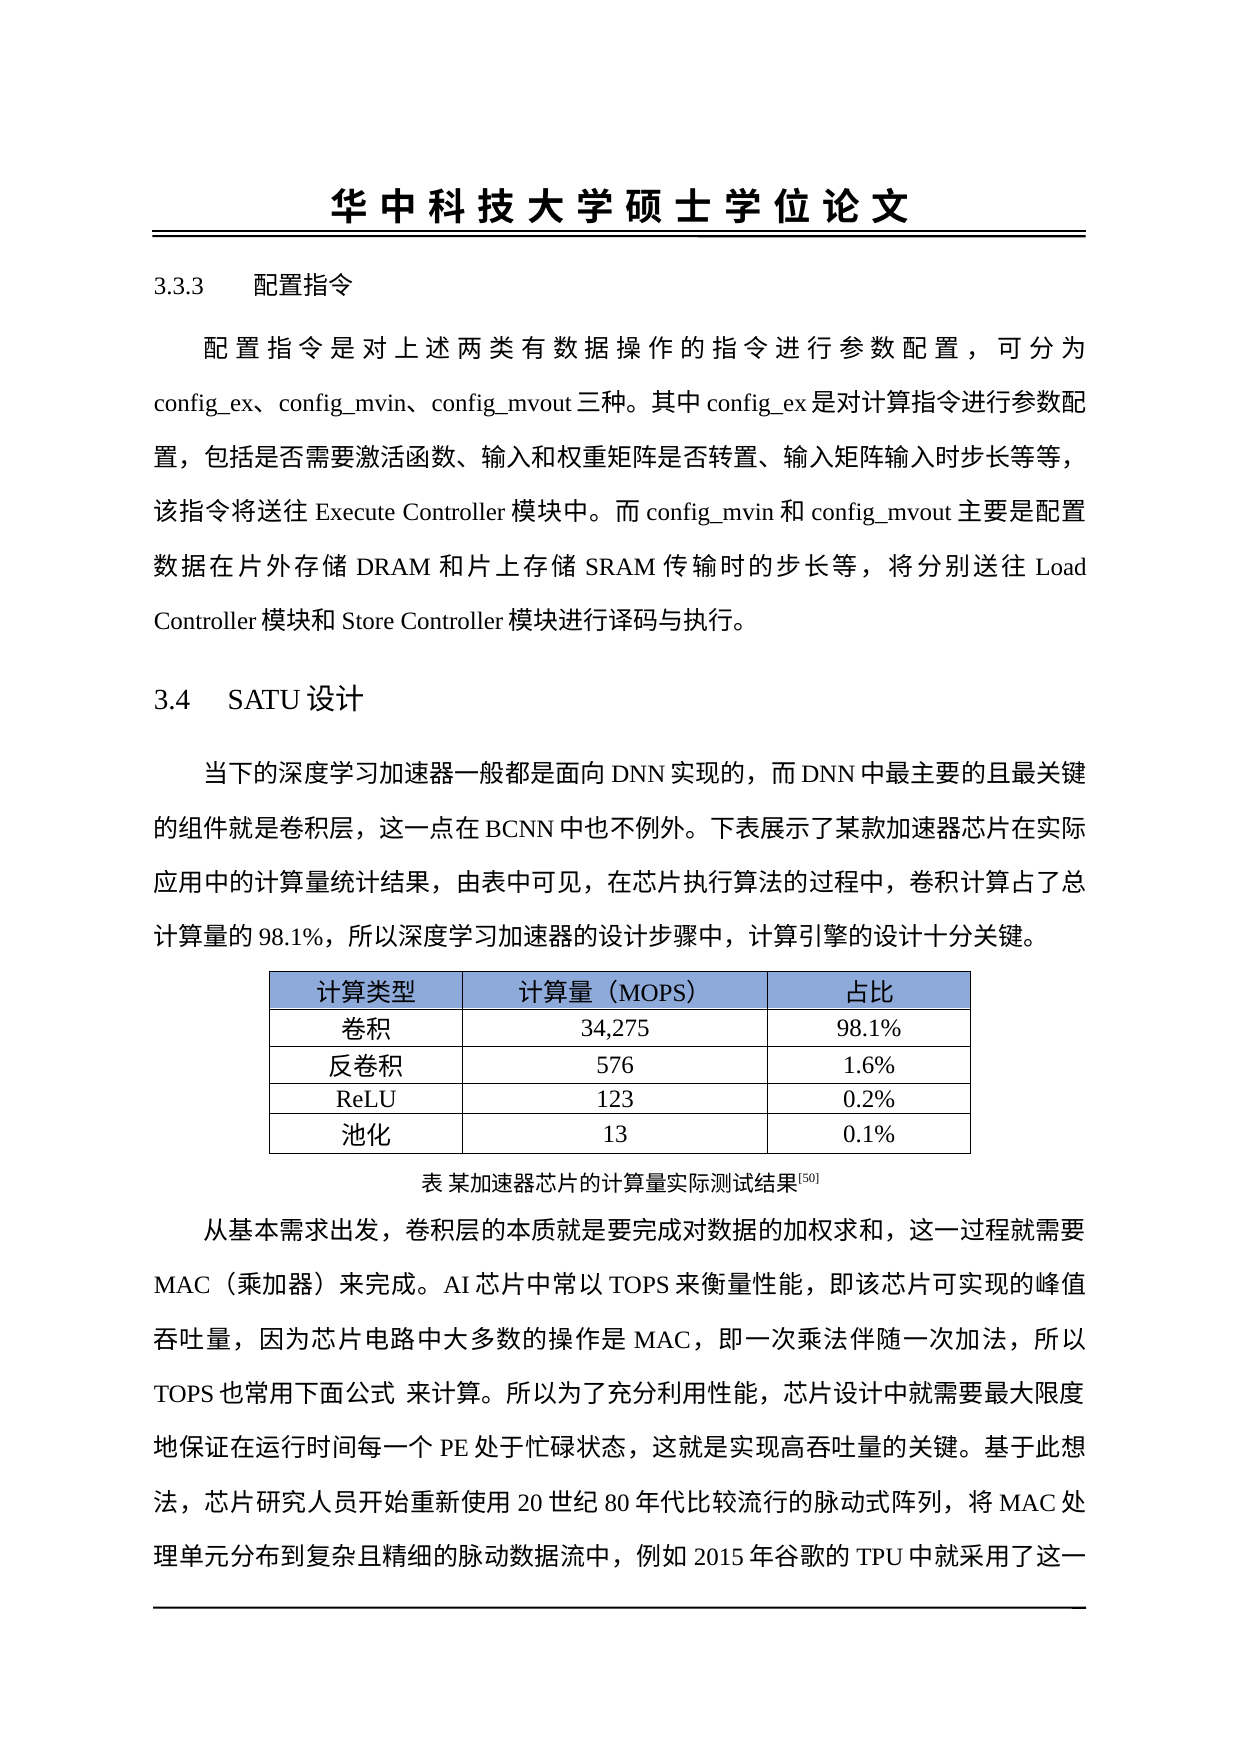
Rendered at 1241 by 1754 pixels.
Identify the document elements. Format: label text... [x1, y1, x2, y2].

text 表 某加速器芯片的计算量实际测试结果[50] [153, 1166, 1087, 1198]
subtitle SATU设计 [153, 676, 1087, 718]
text 配置指令是对上述两类有数据操作的指令进行参数配置，可分为config_ex、config_mvin、config_mvout三种。其中config_ex是对计算指令进行参数配置，包括是否需要激活函数、输入和权重矩阵是否转置、输入矩阵输入时步长等等，该指令将送往Execute Controller模块中。而config_mvin和config_mvout主要是配置数据在片外存储DRAM和片上存储SRAM传输时的步长等，将分别送往Load Controller模块和Store Controller模块进行译码与执行。 [153, 328, 1087, 637]
table_cell 反卷积 [270, 1047, 462, 1083]
table_cell 1.6% [768, 1047, 970, 1083]
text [153, 1210, 1087, 1573]
table_cell ReLU [270, 1084, 462, 1113]
table_cell 34,275 [463, 1010, 767, 1046]
table_header 计算类型 [270, 972, 462, 1008]
table_cell 576 [463, 1047, 767, 1083]
text 当下的深度学习加速器一般都是面向DNN实现的，而DNN中最主要的且最关键的组件就是卷积层，这一点在BCNN中也不例外。下表展示了某款加速器芯片在实际应用中的计算量统计结果，由表中可见，在芯片执行算法的过程中，卷积计算占了总计算量的98.1%，所以深度学习加速器的设计步骤中，计算引擎的设计十分关键。 [153, 754, 1087, 953]
table_cell 13 [463, 1114, 767, 1153]
table_cell 池化 [270, 1114, 462, 1153]
table_cell 0.1% [768, 1114, 970, 1153]
subtitle 配置指令 [153, 266, 1087, 302]
table_header 占比 [768, 972, 970, 1008]
table_cell 0.2% [768, 1084, 970, 1113]
table_cell 98.1% [768, 1010, 970, 1046]
table_cell 卷积 [270, 1010, 462, 1046]
table_cell 123 [463, 1084, 767, 1113]
table_header 计算量（MOPS） [463, 972, 767, 1008]
